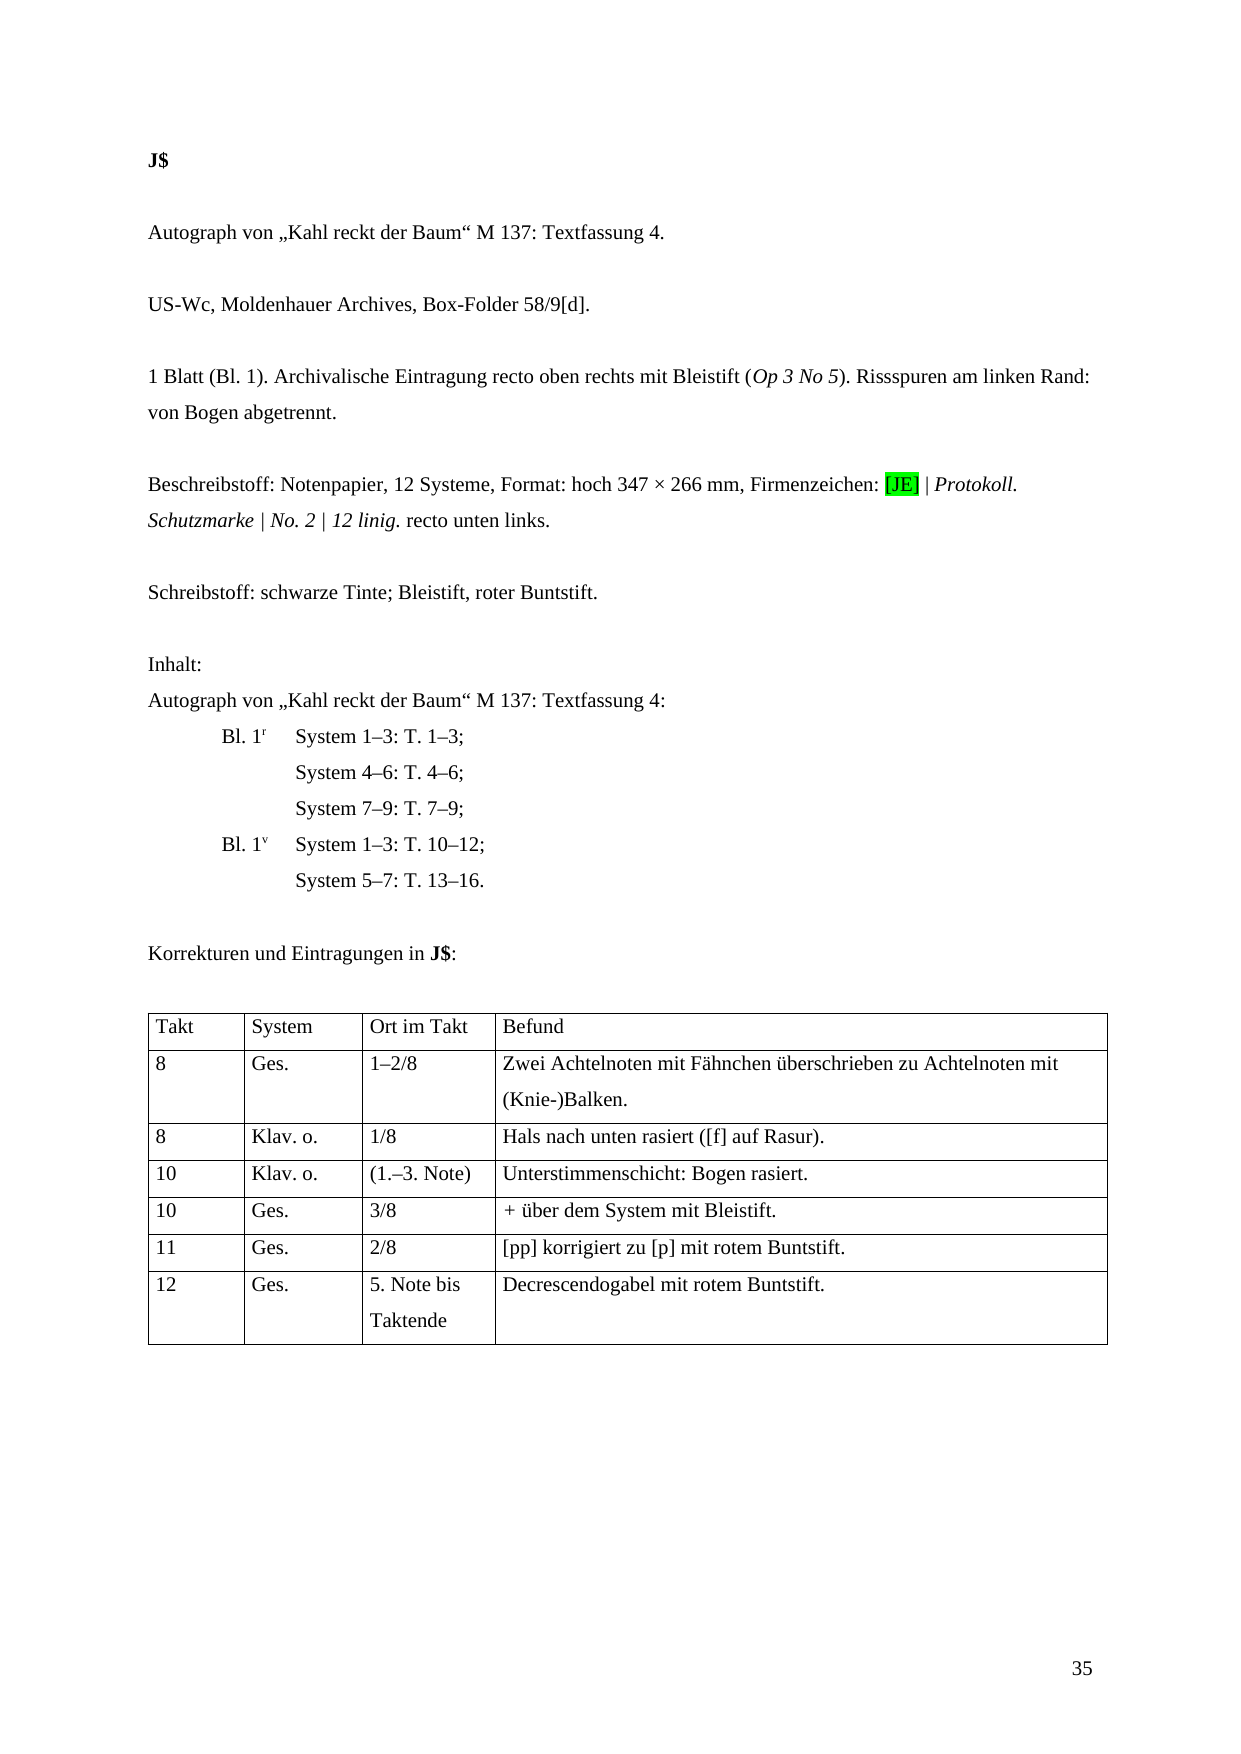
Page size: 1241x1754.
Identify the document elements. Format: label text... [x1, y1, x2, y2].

text Beschreibstoff: Notenpapier, 12 Systeme, Format: hoch 347 × 266 mm, Firmenzeichen: [JE] | Protokoll. Schutzmarke | No. 2 | 12 linig. recto unten links. [148, 472, 1093, 532]
table_cell 1/8 [363, 1124, 495, 1160]
table_cell 2/8 [363, 1235, 495, 1271]
text System 7–9: T. 7–9; [148, 796, 1093, 820]
table_cell (1.–3. Note) [363, 1161, 495, 1197]
table_cell 5. Note bis Taktende [363, 1272, 495, 1344]
text 1 Blatt (Bl. 1). Archivalische Eintragung recto oben rechts mit Bleistift (Op 3 No 5). Rissspuren am linken Rand: von Bogen abgetrennt. [148, 364, 1093, 424]
table_header Ort im Takt [363, 1014, 495, 1050]
table_cell 8 [149, 1051, 244, 1123]
table_cell Ges. [245, 1051, 362, 1123]
table_cell Klav. o. [245, 1161, 362, 1197]
text Korrekturen und Eintragungen in J$: [148, 941, 1093, 964]
text Bl. 1v System 1–3: T. 10–12; [148, 832, 1093, 856]
table_cell [pp] korrigiert zu [p] mit rotem Buntstift. [496, 1235, 1107, 1271]
table_cell Klav. o. [245, 1124, 362, 1160]
table_cell Decrescendogabel mit rotem Buntstift. [496, 1272, 1107, 1344]
table_cell Ges. [245, 1198, 362, 1234]
table_header Befund [496, 1014, 1107, 1050]
table_cell Ges. [245, 1272, 362, 1344]
text System 5–7: T. 13–16. [148, 868, 1093, 892]
table_header Takt [149, 1014, 244, 1050]
table_cell + über dem System mit Bleistift. [496, 1198, 1107, 1234]
table_cell 3/8 [363, 1198, 495, 1234]
table_header System [245, 1014, 362, 1050]
table_cell 10 [149, 1161, 244, 1197]
text System 4–6: T. 4–6; [148, 760, 1093, 784]
table_cell Ges. [245, 1235, 362, 1271]
text Schreibstoff: schwarze Tinte; Bleistift, roter Buntstift. [148, 580, 1093, 604]
table_cell 12 [149, 1272, 244, 1344]
text Inhalt: [148, 652, 1093, 676]
table_cell 1–2/8 [363, 1051, 495, 1123]
text US-Wc, Moldenhauer Archives, Box-Folder 58/9[d]. [148, 292, 1093, 316]
text J$ [148, 148, 1093, 172]
table_cell Hals nach unten rasiert ([f] auf Rasur). [496, 1124, 1107, 1160]
text Autograph von „Kahl reckt der Baum“ M 137: Textfassung 4: [148, 688, 1093, 712]
table_cell Zwei Achtelnoten mit Fähnchen überschrieben zu Achtelnoten mit (Knie-)Balken. [496, 1051, 1107, 1123]
table_cell 11 [149, 1235, 244, 1271]
table_cell Unterstimmenschicht: Bogen rasiert. [496, 1161, 1107, 1197]
text Bl. 1r System 1–3: T. 1–3; [148, 724, 1093, 748]
text Autograph von „Kahl reckt der Baum“ M 137: Textfassung 4. [148, 220, 1093, 244]
table_cell 10 [149, 1198, 244, 1234]
table_cell 8 [149, 1124, 244, 1160]
